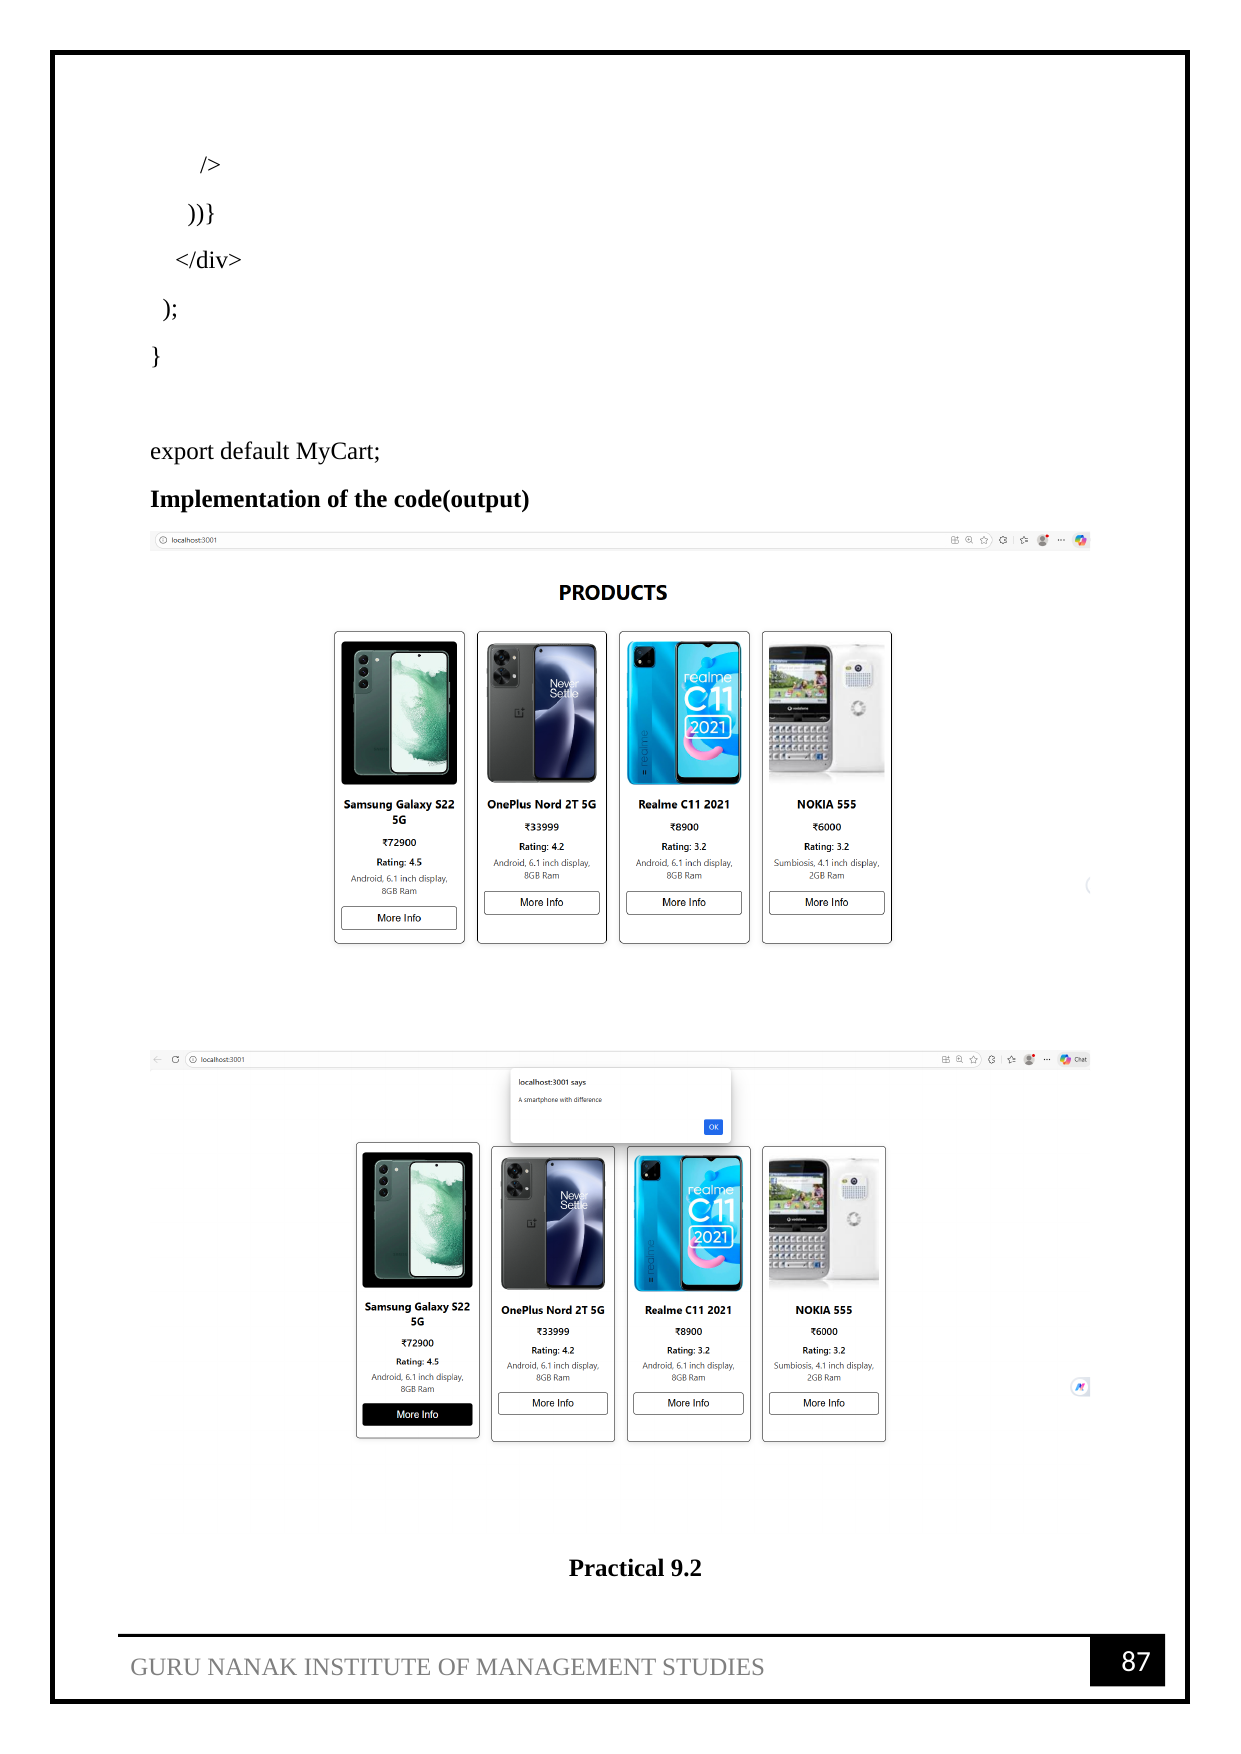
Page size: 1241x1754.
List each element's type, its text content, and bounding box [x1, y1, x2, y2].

text Implementation of the code(output) [150, 484, 1090, 513]
text ); [150, 293, 1090, 322]
text export default MyCart; [150, 436, 1090, 465]
text Practical 9.2 [150, 1553, 1090, 1582]
text /> [150, 150, 1090, 179]
text ))} [150, 198, 1090, 226]
picture [150, 1050, 1091, 1534]
text </div> [150, 245, 1090, 274]
text } [150, 341, 1090, 369]
picture [150, 531, 1091, 1032]
